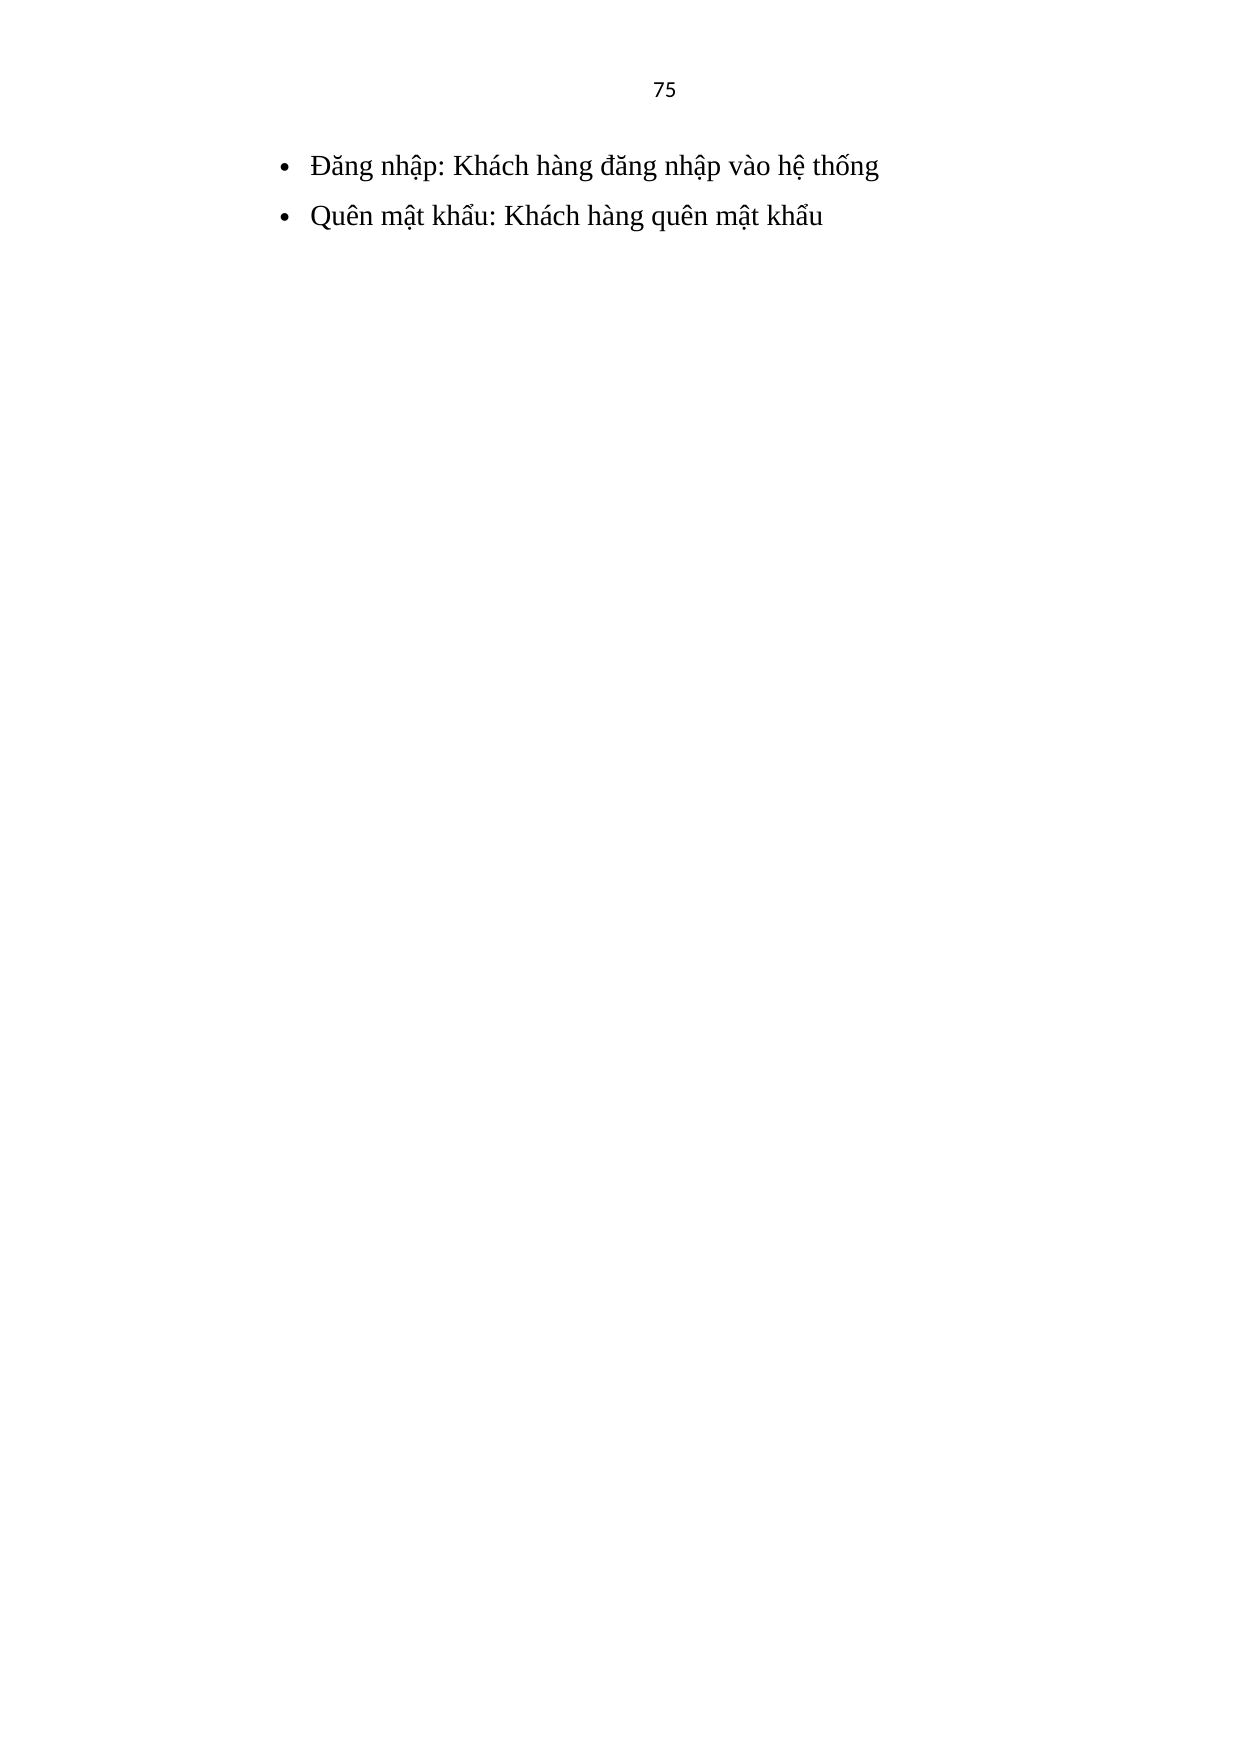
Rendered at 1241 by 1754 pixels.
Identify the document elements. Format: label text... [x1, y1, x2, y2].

list Quên mật khẩu: Khách hàng quên mật khẩu [281, 198, 1122, 232]
list Đăng nhập: Khách hàng đăng nhập vào hệ thống [281, 148, 1122, 181]
